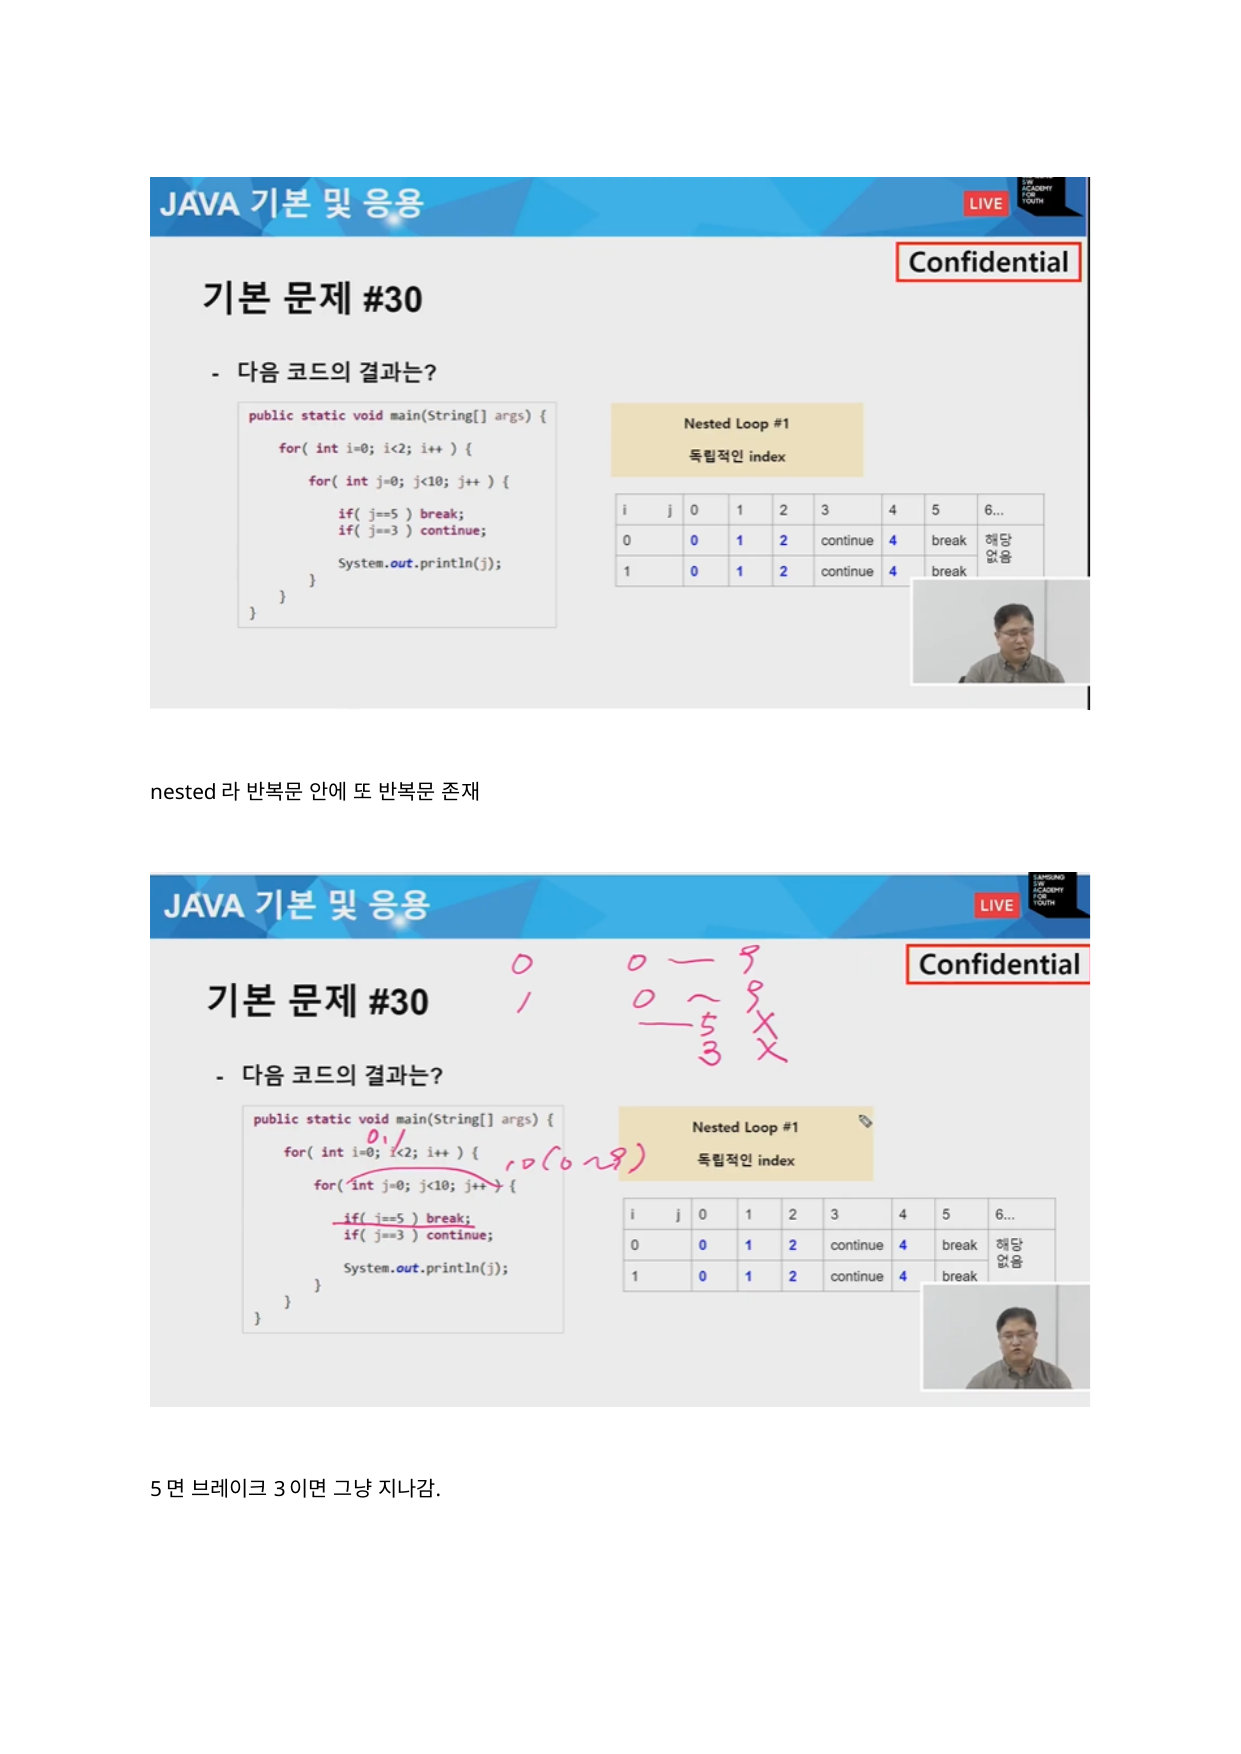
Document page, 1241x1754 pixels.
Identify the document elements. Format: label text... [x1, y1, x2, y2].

text 5면 브레이크 3이면 그냥 지나감. [150, 1472, 1090, 1503]
text nested라 반복문 안에 또 반복문 존재 [150, 776, 1090, 806]
picture [150, 872, 1091, 1407]
picture [150, 177, 1091, 710]
